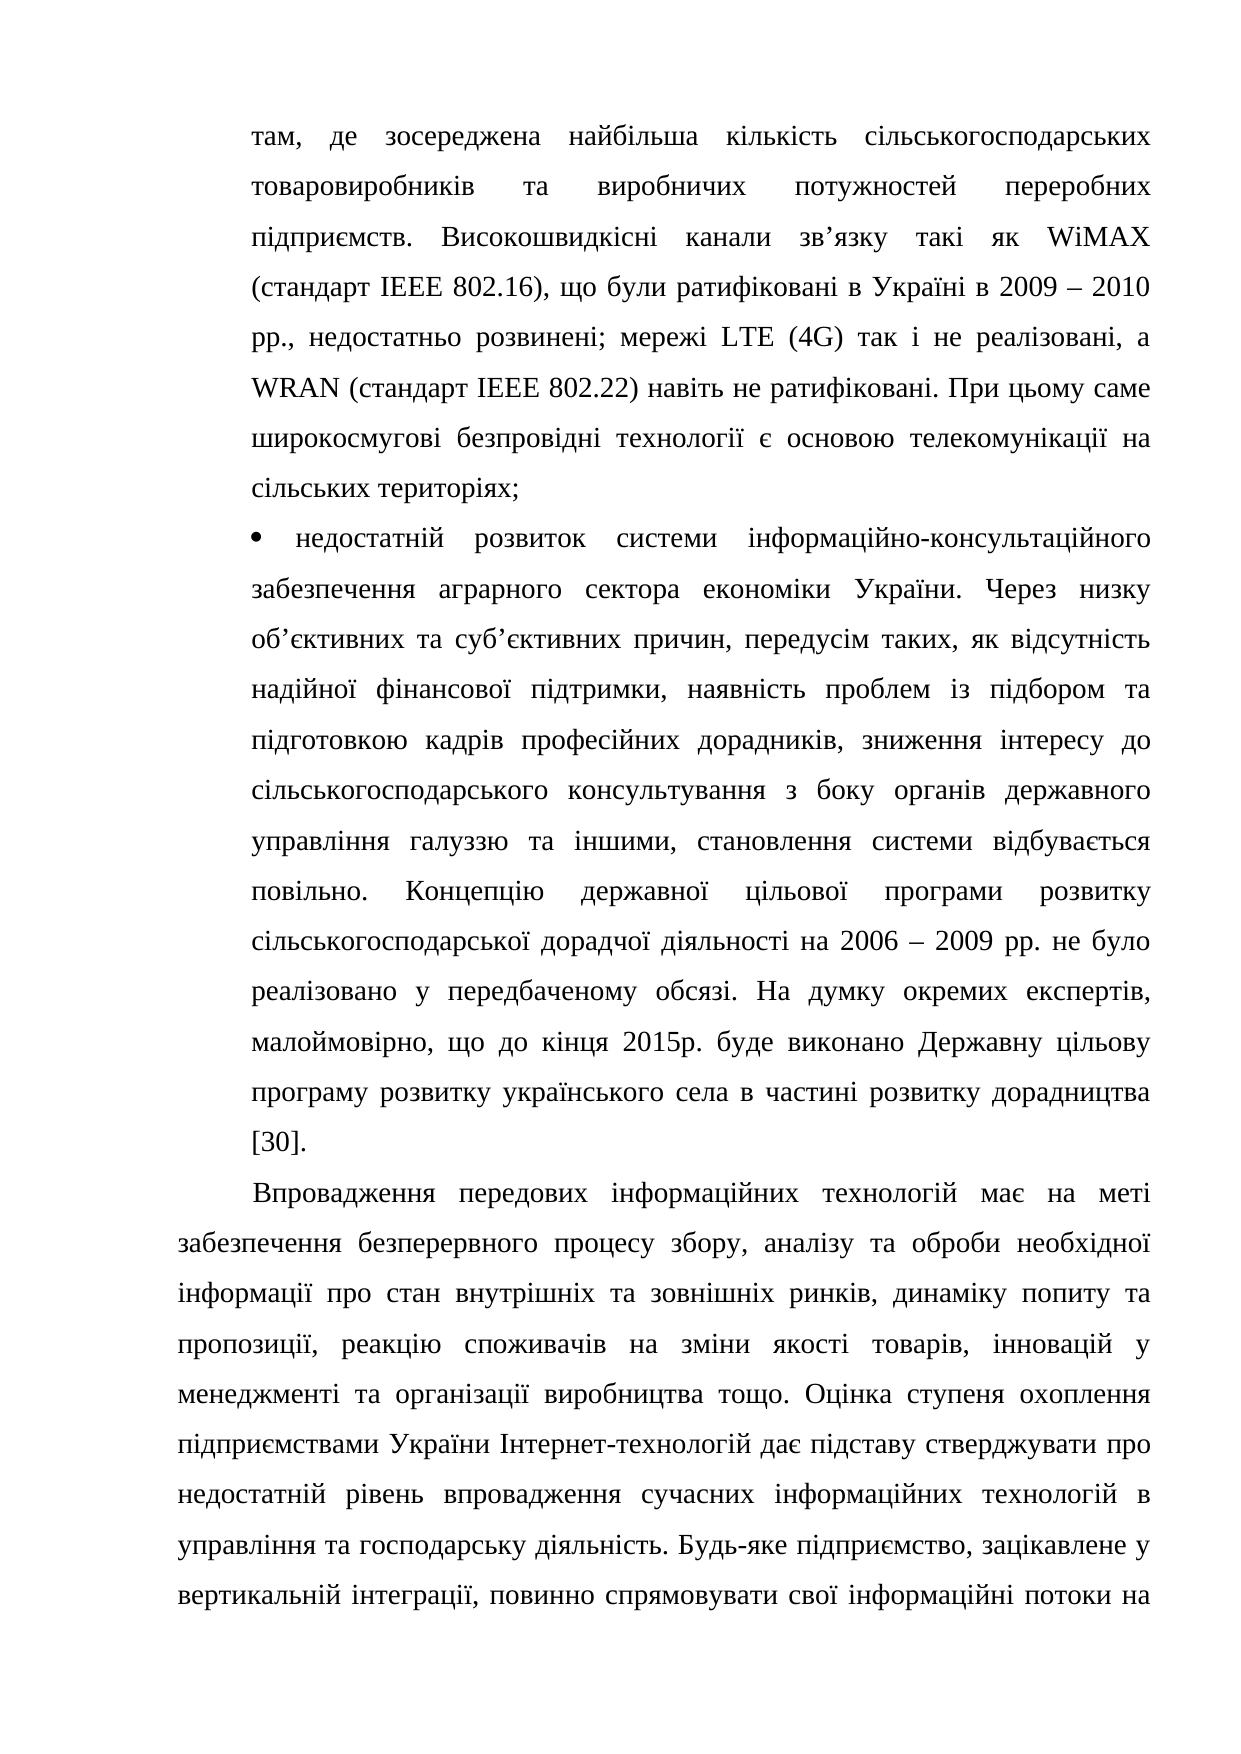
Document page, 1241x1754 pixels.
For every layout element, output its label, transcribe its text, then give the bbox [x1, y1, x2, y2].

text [251, 118, 1152, 504]
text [177, 1175, 1152, 1611]
text недостатній розвиток системи інформаційно-консультаційного забезпечення аграрного сектора економіки України. Через низку об’єктивних та суб’єктивних причин, передусім таких, як відсутність надійної фінансової підтримки, наявність проблем із підбором та підготовкою кадрів професійних дорадників, зниження інтересу до сільськогосподарського консультування з боку органів державного управління галуззю та іншими, становлення системи відбувається повільно. Концепцію державної цільової програми розвитку сільськогосподарської дорадчої діяльності на 2006 – 2009 рр. не було реалізовано у передбаченому обсязі. На думку окремих експертів, малоймовірно, що до кінця 2015р. буде виконано Державну цільову програму розвитку українського села в частині розвитку дорадництва [30]. [251, 521, 1152, 1158]
